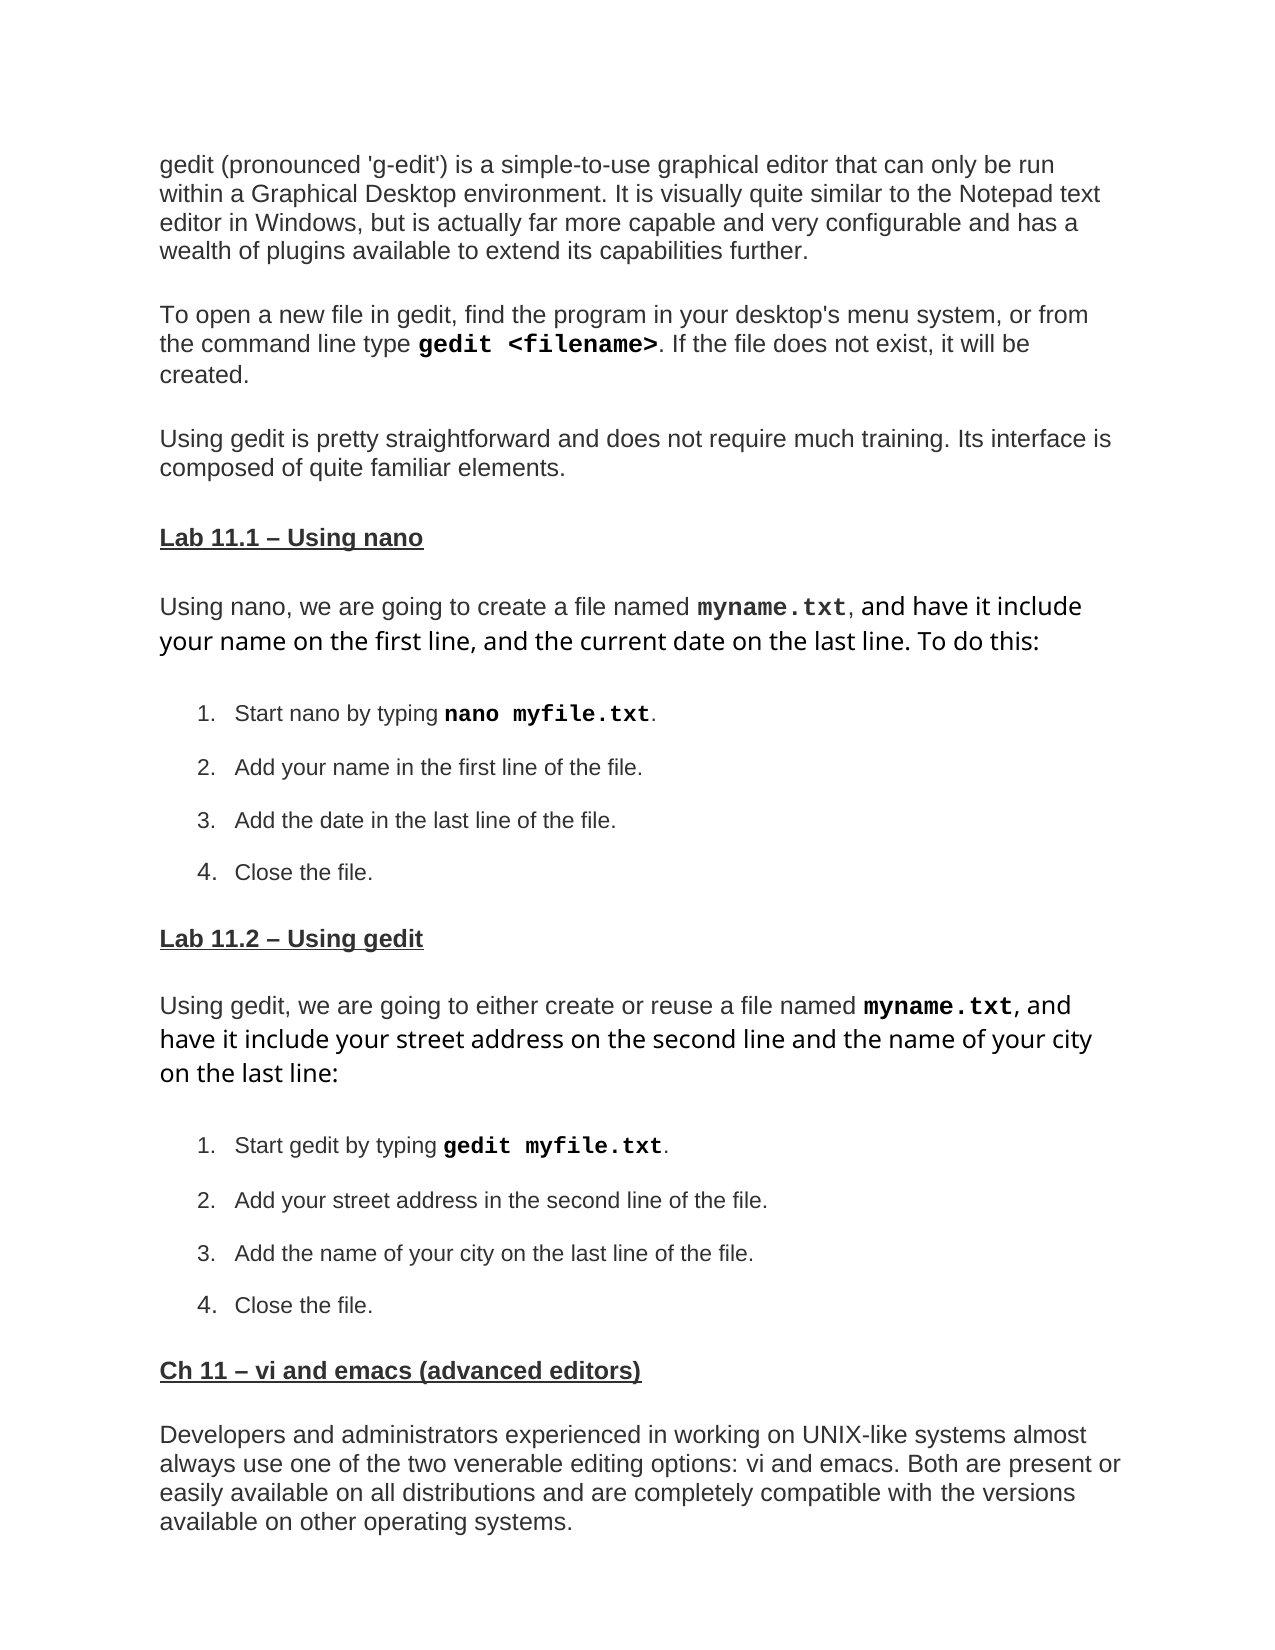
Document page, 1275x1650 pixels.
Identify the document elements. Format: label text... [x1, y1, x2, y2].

list Add the date in the last line of the file. [197, 798, 1125, 833]
list Add the name of your city on the last line of the file. [197, 1231, 1125, 1266]
list Add your street address in the second line of the file. [197, 1178, 1125, 1213]
text Using nano, we are going to create a file named myname.txt, and have it include your name on the first line, and the current date on the last line. To do this: [159, 588, 1125, 658]
list Start gedit by typing gedit myfile.txt. [197, 1126, 1125, 1161]
list Close the file. [197, 1284, 1125, 1319]
text Developers and administrators experienced in working on UNIX-like systems almost always use one of the two venerable editing options: vi and emacs. Both are present or easily available on all distributions and are completely compatible with the versions available on other operating systems. [159, 1420, 1125, 1535]
text Lab 11.1 – Using nano [159, 517, 1125, 552]
text Lab 11.2 – Using gedit [159, 917, 1125, 952]
list Add your name in the first line of the file. [197, 746, 1125, 781]
text Using gedit, we are going to either create or reuse a file named myname.txt, and have it include your street address on the second line and the name of your city on the last line: [159, 988, 1125, 1090]
list Close the file. [197, 851, 1125, 886]
text Using gedit is pretty straightforward and does not require much training. Its interface is composed of quite familiar elements. [159, 424, 1125, 482]
text gedit (pronounced 'g-edit') is a simple-to-use graphical editor that can only be run within a Graphical Desktop environment. It is visually quite similar to the Notepad text editor in Windows, but is actually far more capable and very configurable and has a wealth of plugins available to extend its capabilities further. [159, 150, 1125, 265]
list Start nano by typing nano myfile.txt. [197, 693, 1125, 728]
text To open a new file in gedit, find the program in your desktop's menu system, or from the command line type gedit <filename>. If the file does not exist, it will be created. [159, 300, 1125, 389]
text Ch 11 – vi and emacs (advanced editors) [159, 1350, 1125, 1385]
